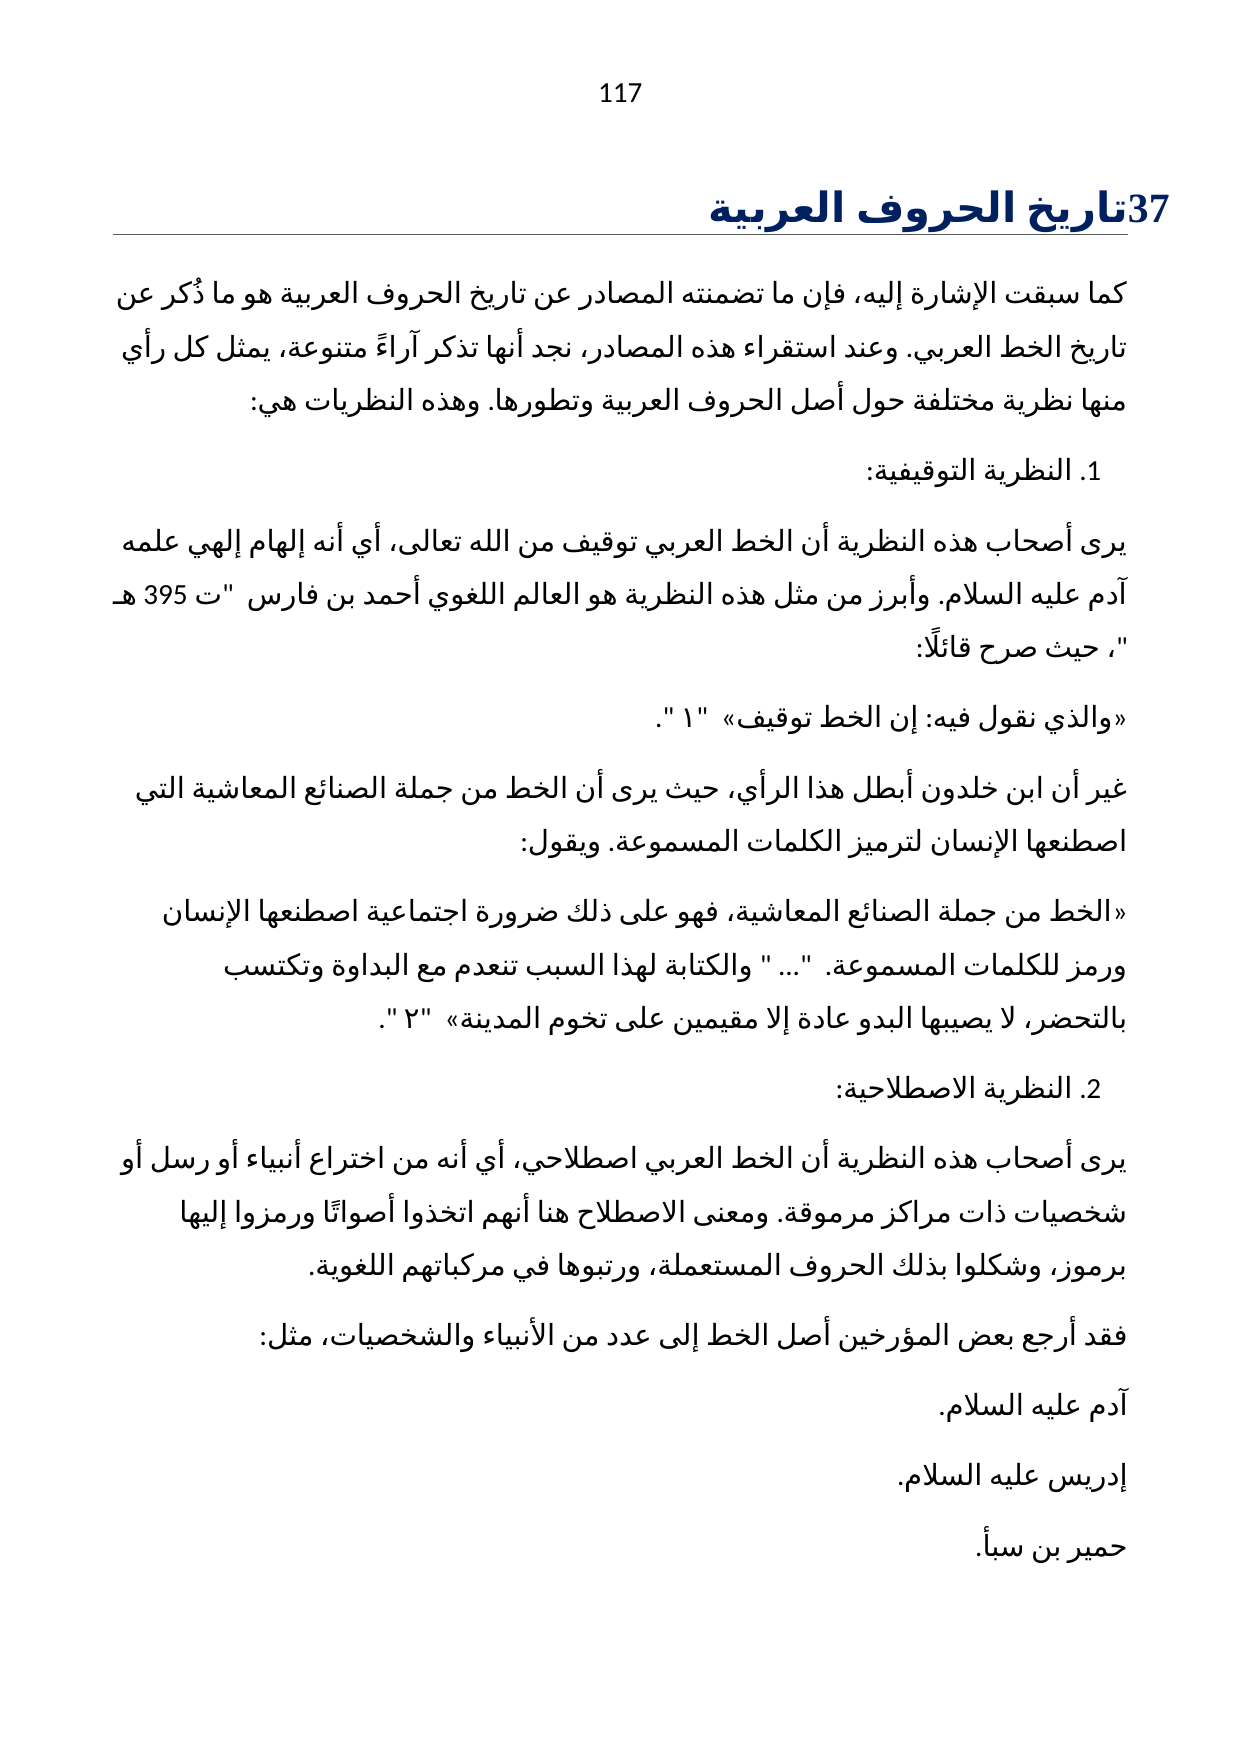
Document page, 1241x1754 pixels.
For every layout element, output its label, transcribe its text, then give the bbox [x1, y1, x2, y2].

text 1. النظرية التوقيفية: [112, 452, 1128, 488]
text «الخط من جملة الصنائع المعاشية، فهو على ذلك ضرورة اجتماعية اصطنعها الإنسان ورمز للكلمات المسموعة. "... " والكتابة لهذا السبب تنعدم مع البداوة وتكتسب بالتحضر، لا يصيبها البدو عادة إلا مقيمين على تخوم المدينة» "٢ ". [112, 893, 1128, 1036]
text إدريس عليه السلام. [112, 1457, 1128, 1493]
text يرى أصحاب هذه النظرية أن الخط العربي اصطلاحي، أي أنه من اختراع أنبياء أو رسل أو شخصيات ذات مراكز مرموقة. ومعنى الاصطلاح هنا أنهم اتخذوا أصواتًا ورمزوا إليها برموز، وشكلوا بذلك الحروف المستعملة، ورتبوها في مركباتهم اللغوية. [112, 1140, 1128, 1283]
text «والذي نقول فيه: إن الخط توقيف» "١ ". [112, 699, 1128, 735]
text غير أن ابن خلدون أبطل هذا الرأي، حيث يرى أن الخط من جملة الصنائع المعاشية التي اصطنعها الإنسان لترميز الكلمات المسموعة. ويقول: [112, 770, 1128, 859]
subtitle تاريخ الحروف العربية [112, 184, 1128, 235]
text كما سبقت الإشارة إليه، فإن ما تضمنته المصادر عن تاريخ الحروف العربية هو ما ذُكر عن تاريخ الخط العربي. وعند استقراء هذه المصادر، نجد أنها تذكر آراءً متنوعة، يمثل كل رأي منها نظرية مختلفة حول أصل الحروف العربية وتطورها. وهذه النظريات هي: [112, 276, 1128, 418]
text حمير بن سبأ. [112, 1528, 1128, 1563]
text 2. النظرية الاصطلاحية: [112, 1070, 1128, 1106]
text فقد أرجع بعض المؤرخين أصل الخط إلى عدد من الأنبياء والشخصيات، مثل: [112, 1317, 1128, 1353]
text يرى أصحاب هذه النظرية أن الخط العربي توقيف من الله تعالى، أي أنه إلهام إلهي علمه آدم عليه السلام. وأبرز من مثل هذه النظرية هو العالم اللغوي أحمد بن فارس "ت 395 هـ "، حيث صرح قائلًا: [112, 523, 1128, 665]
text آدم عليه السلام. [112, 1387, 1128, 1423]
